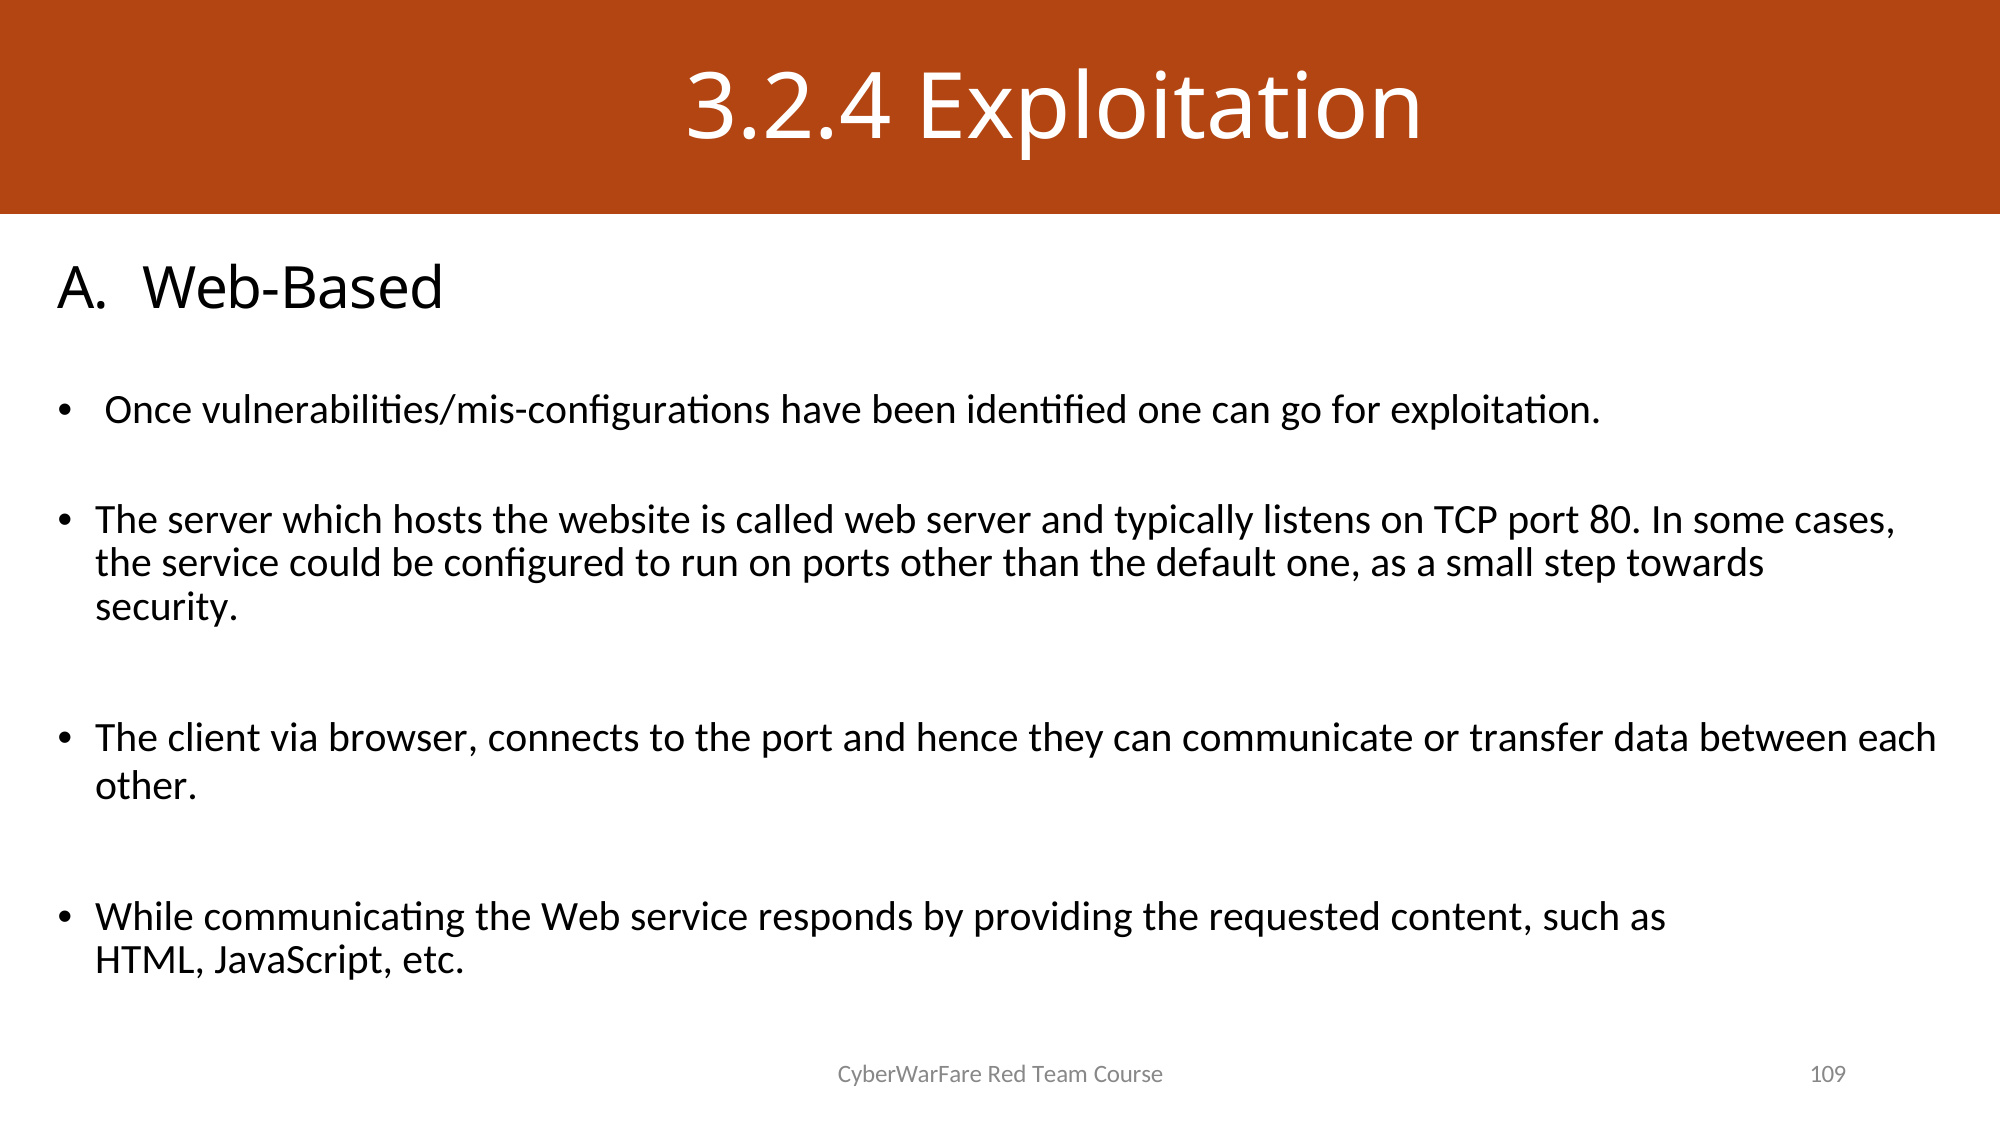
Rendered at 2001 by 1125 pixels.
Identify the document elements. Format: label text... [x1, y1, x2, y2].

list Web-Based [57, 246, 2000, 326]
text other. [95, 761, 2000, 809]
list The client via browser, connects to the port and hence they can communicate or transfer data between each [57, 713, 2000, 761]
list Once vulnerabilities/mis-configurations have been identified one can go for exploitation. [57, 383, 2000, 434]
list While communicating the Web service responds by providing the requested content, such as HTML, JavaScript, etc. [57, 895, 1780, 983]
list The server which hosts the website is called web server and typically listens on TCP port 80. In some cases, the service could be configured to run on ports other than the default one, as a small step towards security. [57, 498, 1912, 631]
